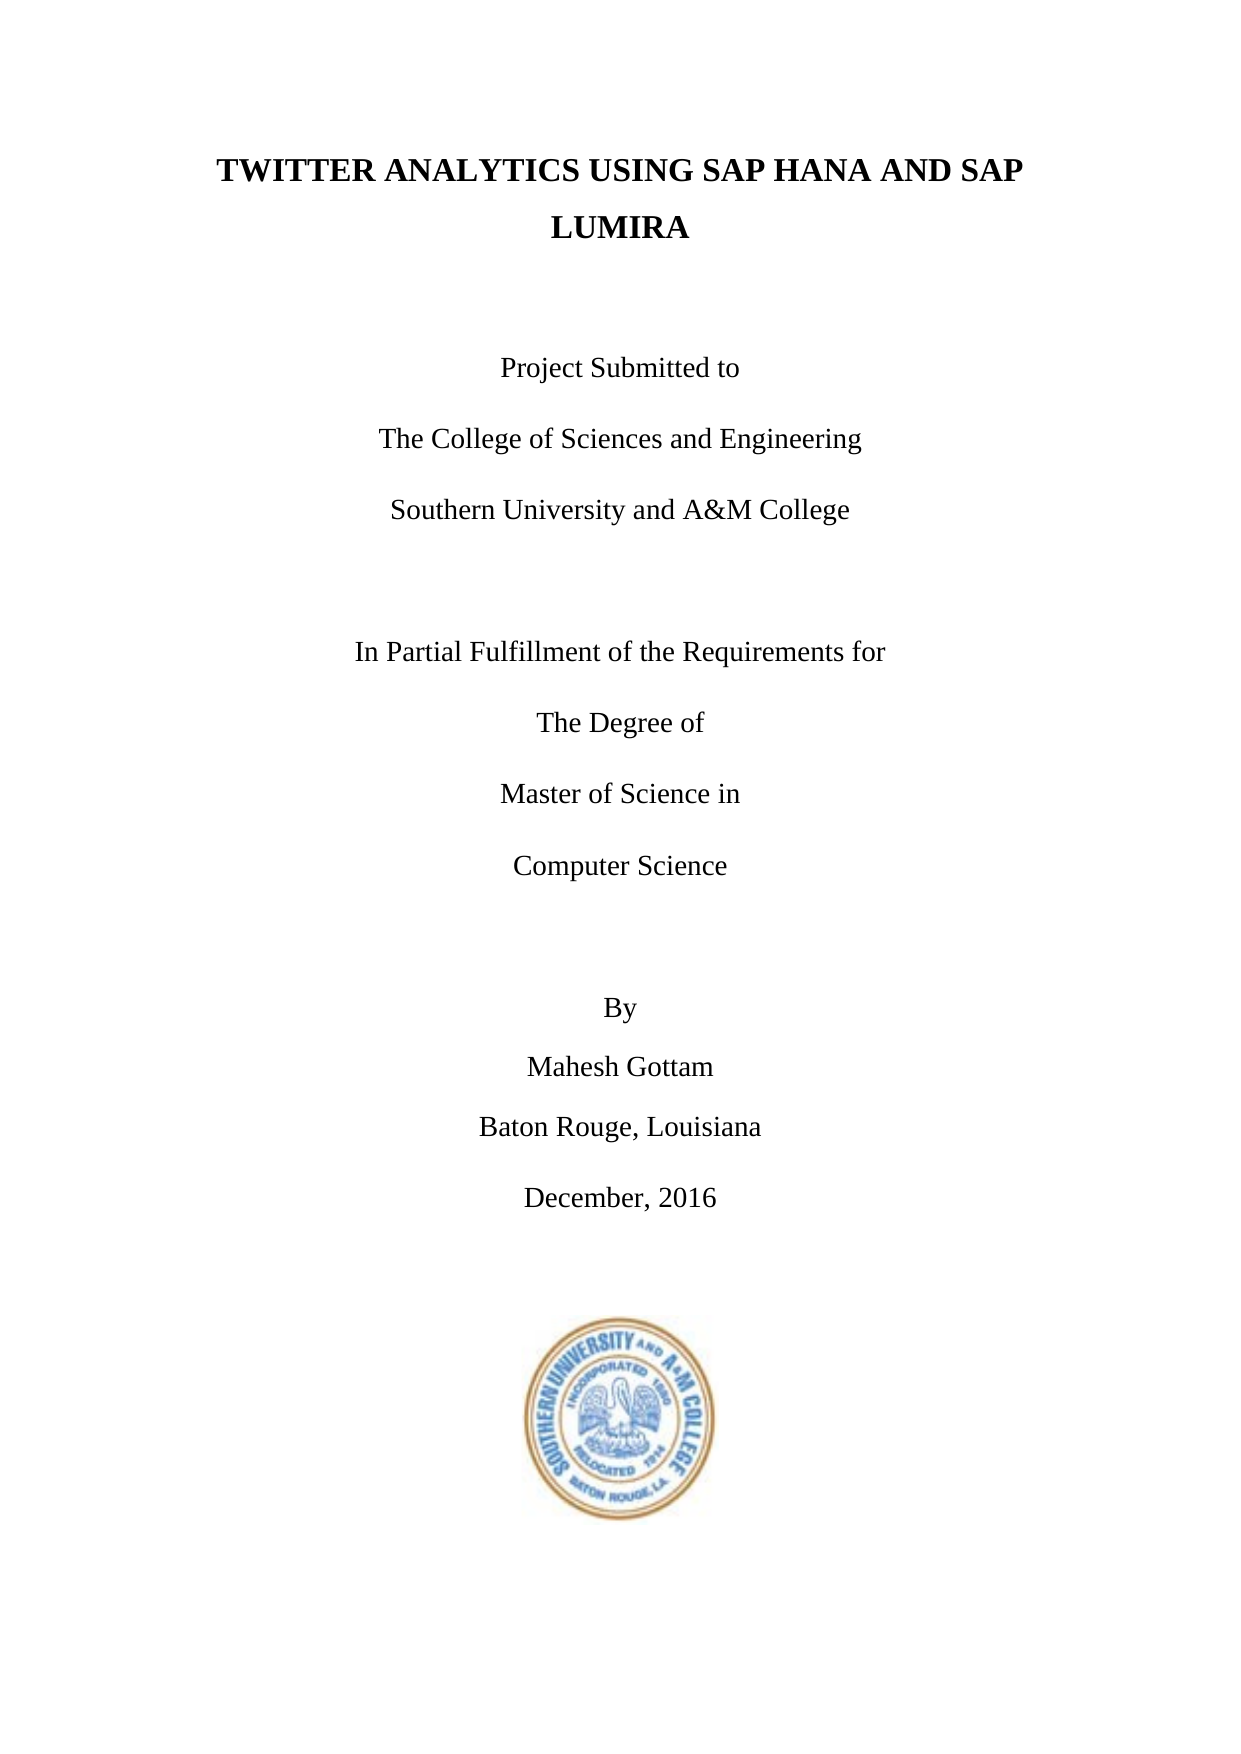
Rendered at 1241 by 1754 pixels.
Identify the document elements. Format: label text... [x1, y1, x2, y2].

text Project Submitted to [150, 350, 1090, 383]
text The Degree of [150, 706, 1090, 739]
text The College of Sciences and Engineering [150, 421, 1090, 454]
text Mahesh Gottam [150, 1049, 1090, 1083]
picture [521, 1315, 719, 1525]
text Baton Rouge, Louisiana [150, 1109, 1090, 1142]
text December, 2016 [150, 1180, 1090, 1213]
text TWITTER ANALYTICS USING SAP HANA AND SAP LUMIRA [150, 150, 1090, 246]
text In Partial Fulfillment of the Requirements for [150, 634, 1090, 668]
text By [150, 990, 1090, 1024]
text Southern University and A&M College [150, 492, 1090, 526]
text Master of Science in [150, 777, 1090, 810]
text Computer Science [150, 848, 1090, 881]
